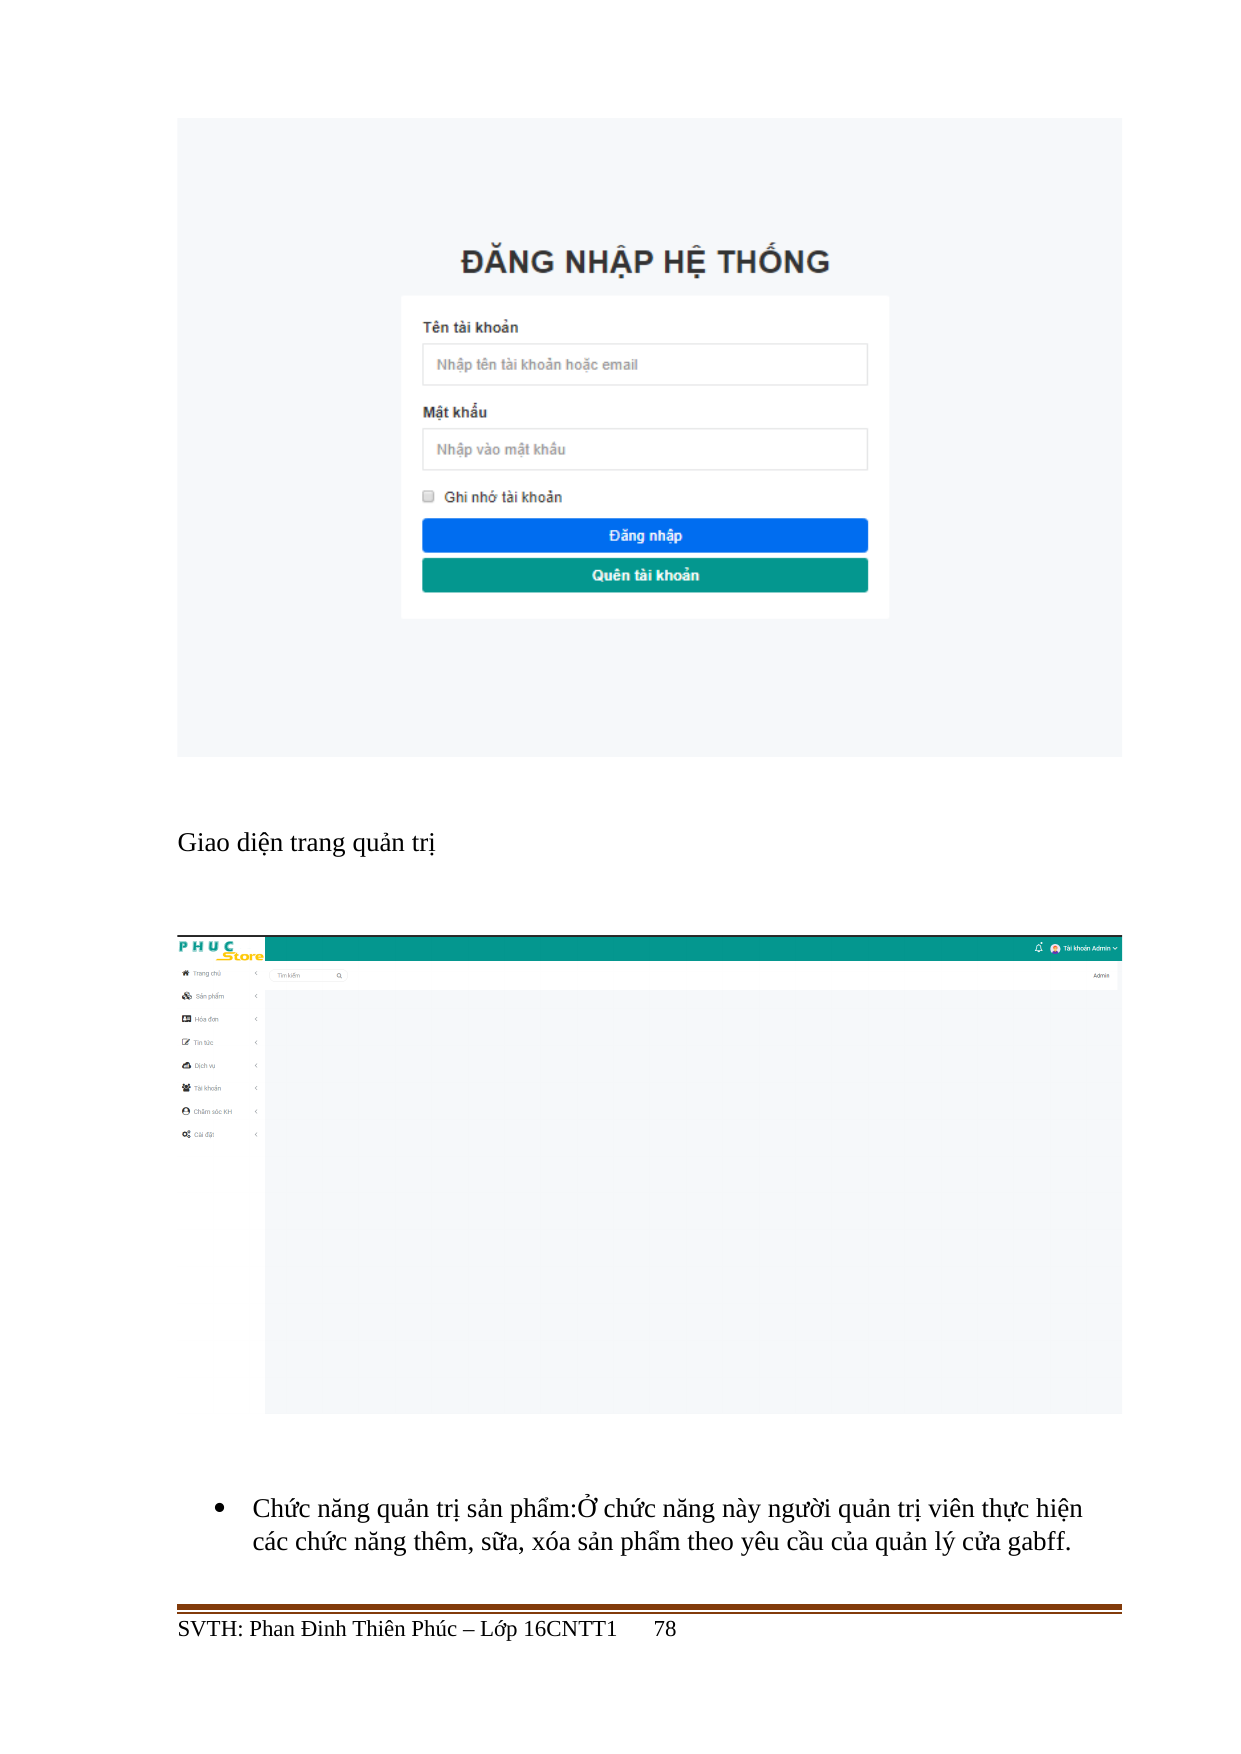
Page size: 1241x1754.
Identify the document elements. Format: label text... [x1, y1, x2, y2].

list Chức năng quản trị sản phẩm:Ở chức năng này người quản trị viên thực hiện các chức năng thêm, sữa, xóa sản phẩm theo yêu cầu của quản lý cửa gabff. [215, 1492, 1122, 1557]
picture [177, 935, 1123, 1414]
picture [177, 118, 1123, 757]
text Giao diện trang quản trị [177, 826, 1122, 857]
